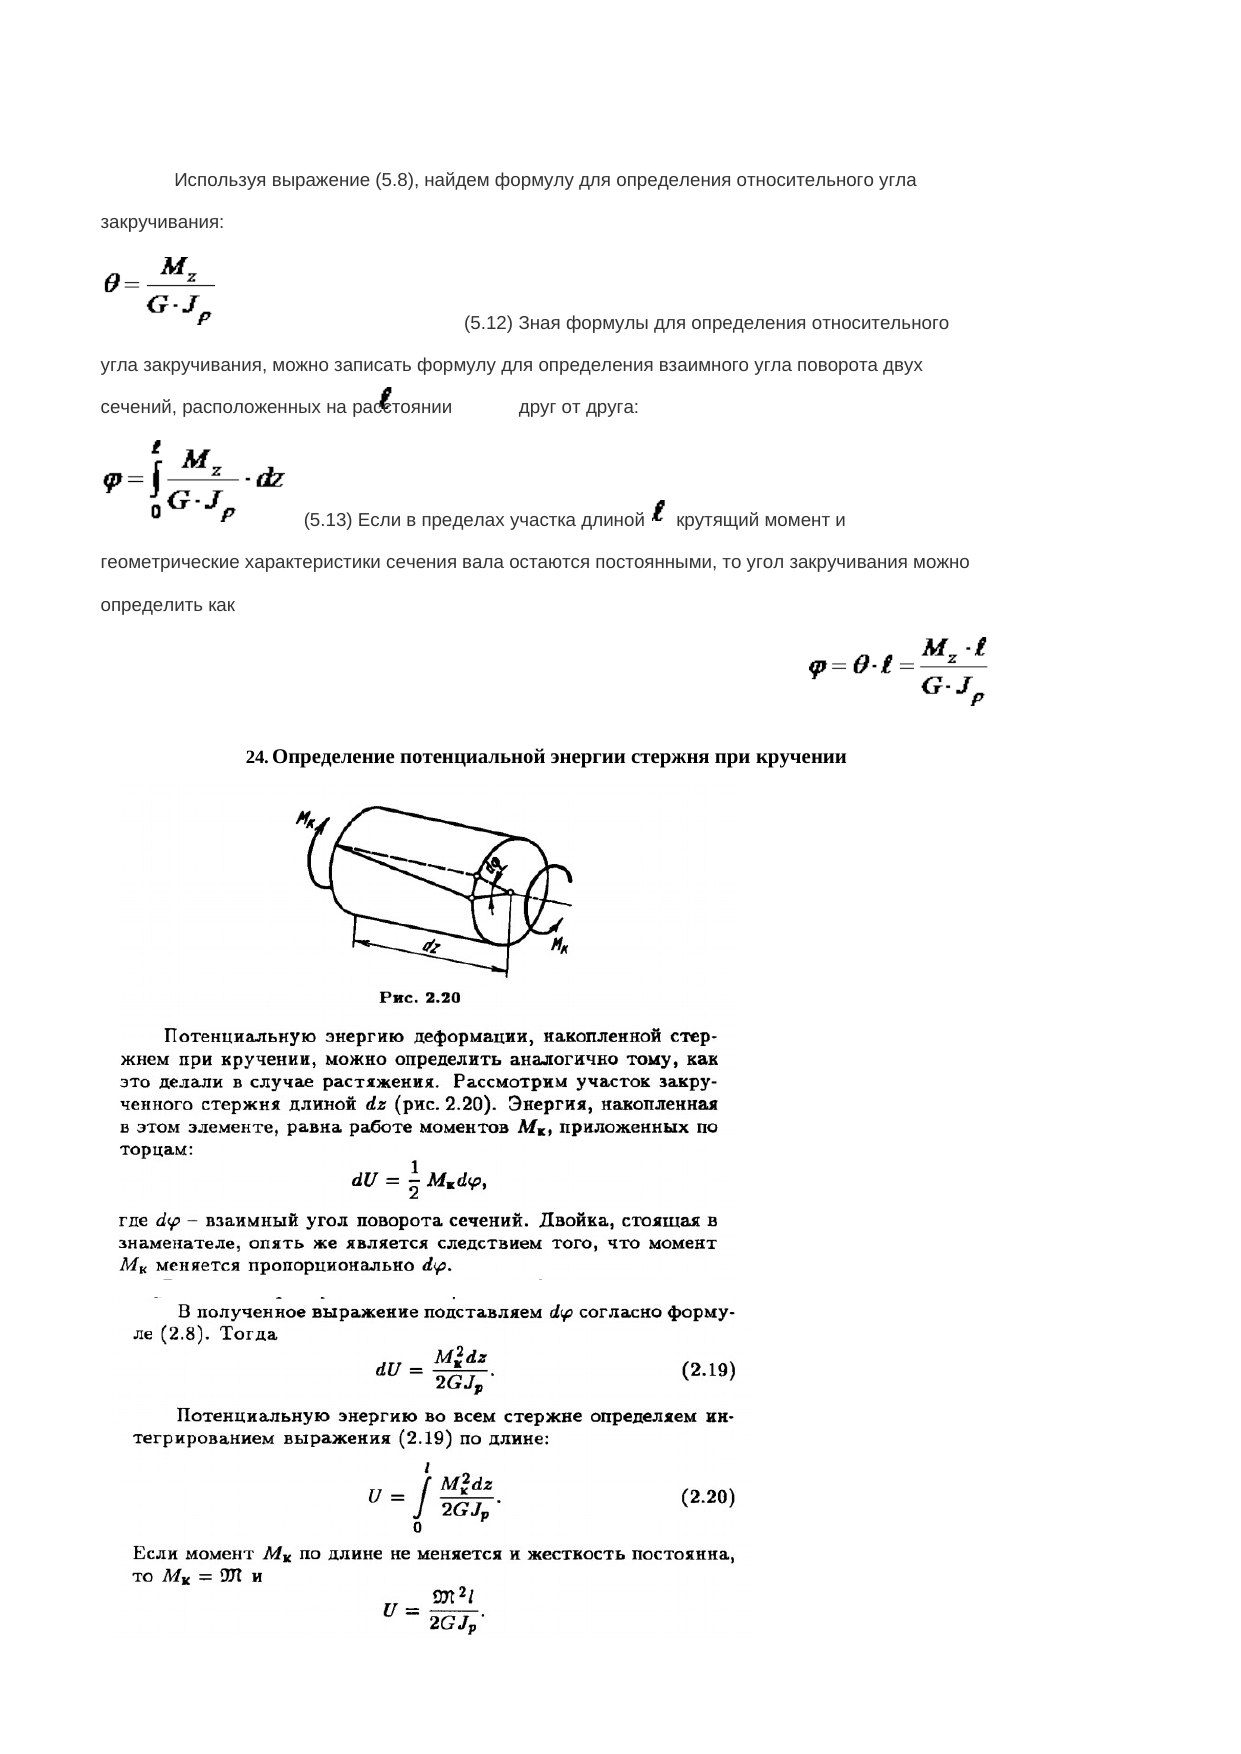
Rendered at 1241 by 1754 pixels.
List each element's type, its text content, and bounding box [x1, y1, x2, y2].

subtitle Определение потенциальной энергии стержня при кручении [246, 744, 1240, 768]
text (5.12) Зная формулы для определения относительного угла закручивания, можно записать формулу для определения взаимного угла поворота двух сечений, расположенных на расстоянии друг от друга: [100, 312, 991, 417]
picture [104, 257, 215, 312]
picture [111, 1297, 752, 1638]
picture [809, 637, 988, 706]
picture [652, 500, 665, 509]
text Используя выражение (5.8), найдем формулу для определения относительного угла закручивания: [100, 169, 991, 232]
text (5.13) Если в пределах участка длиной крутящий момент и геометрические характеристики сечения вала остаются постоянными, то угол закручивания можно определить как [100, 509, 990, 615]
picture [103, 440, 285, 509]
picture [118, 783, 735, 1280]
